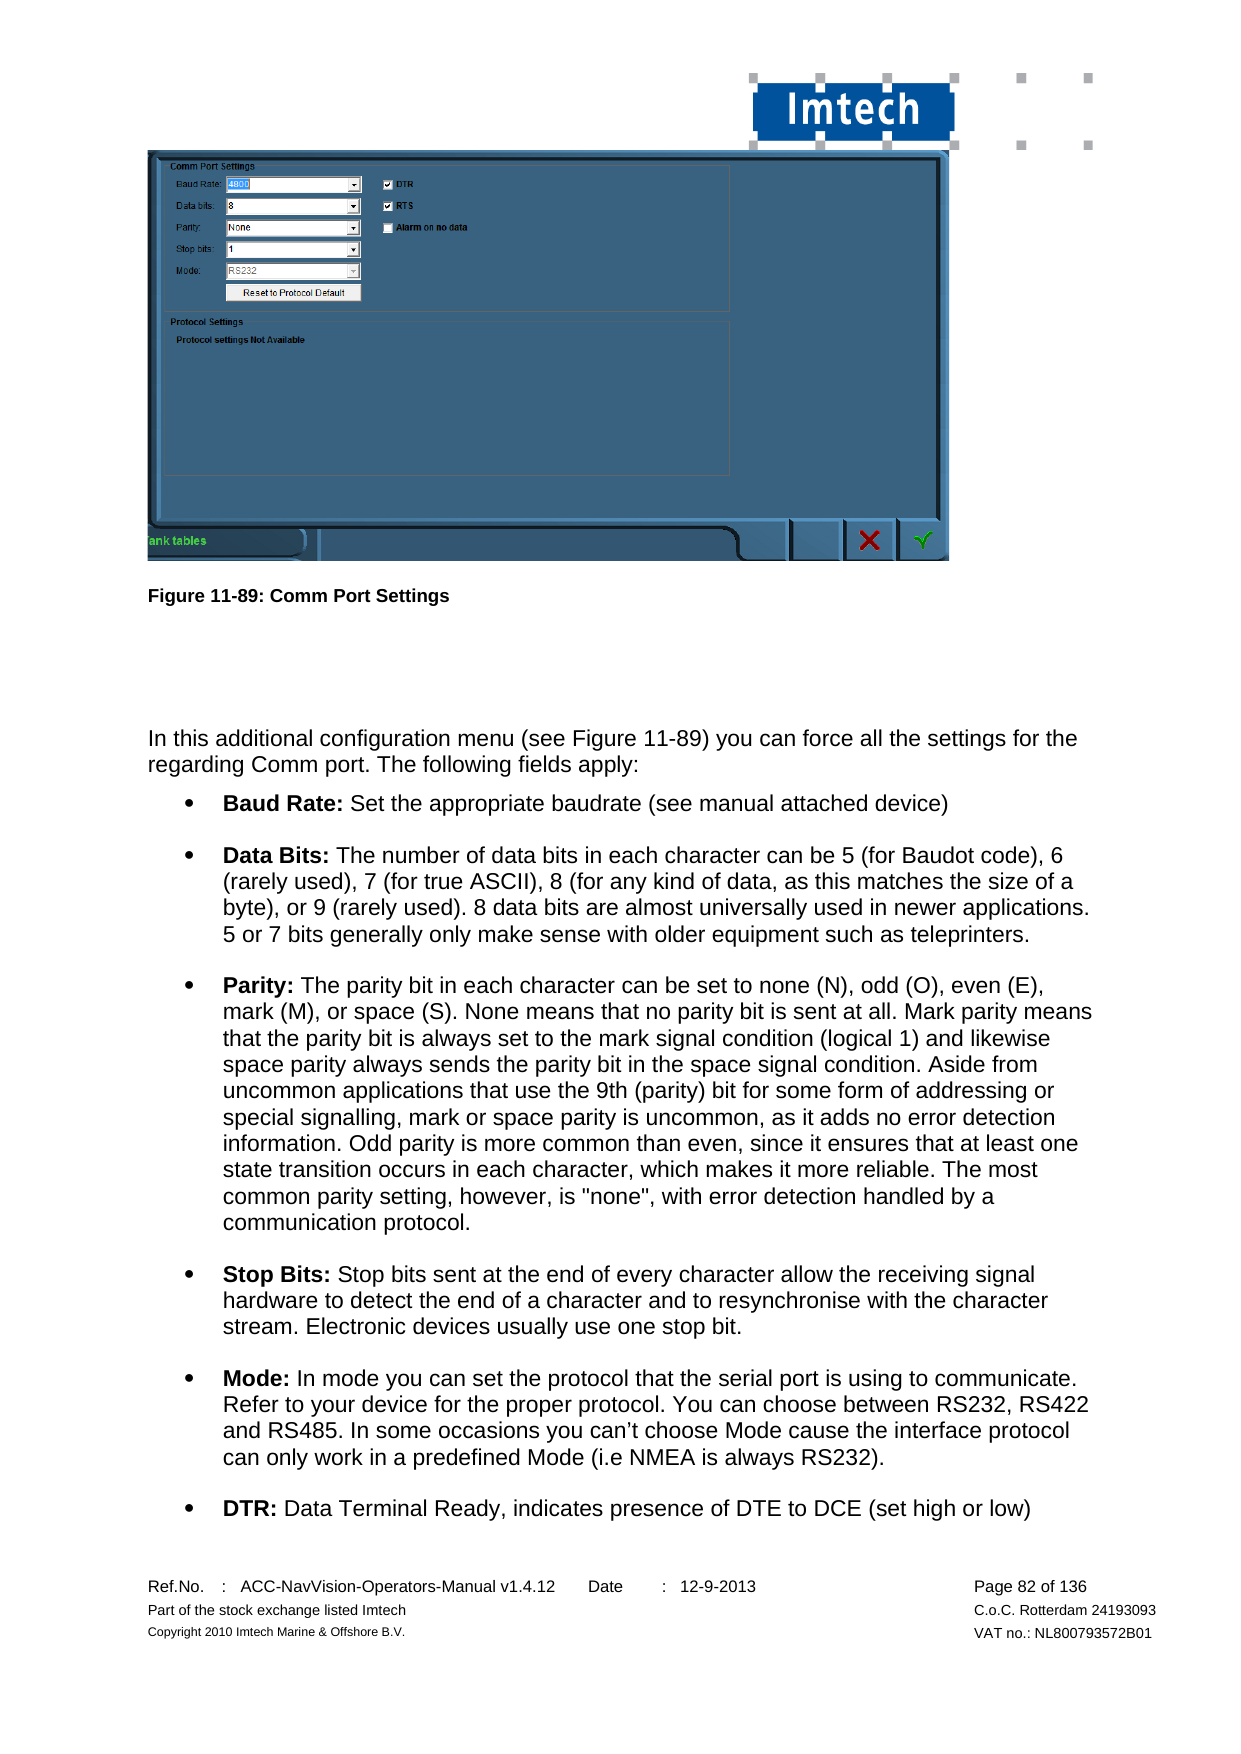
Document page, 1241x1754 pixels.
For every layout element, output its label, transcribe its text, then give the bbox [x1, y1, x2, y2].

list Data Bits: The number of data bits in each character can be 5 (for Baudot code), 6 (rarely used), 7 (for true ASCII), 8 (for any kind of data, as this matches the size of a byte), or 9 (rarely used). 8 data bits are almost universally used in newer applications. 5 or 7 bits generally only make sense with older equipment such as teleprinters. [185, 842, 1093, 947]
list Stop Bits: Stop bits sent at the end of every character allow the receiving signal hardware to detect the end of a character and to resynchronise with the character stream. Electronic devices usually use one stop bit. [185, 1261, 1093, 1339]
picture [147, 73, 1093, 561]
list Mode: In mode you can set the protocol that the serial port is using to communicate. Refer to your device for the proper protocol. You can choose between RS232, RS422 and RS485. In some occasions you can’t choose Mode cause the interface protocol can only work in a predefined Mode (i.e NMEA is always RS232). [185, 1364, 1093, 1470]
list DTR: Data Terminal Ready, indicates presence of DTE to DCE (set high or low) [185, 1495, 1093, 1521]
list Parity: The parity bit in each character can be set to none (N), odd (O), even (E), mark (M), or space (S). None means that no parity bit is sent at all. Mark parity means that the parity bit is always set to the mark signal condition (logical 1) and likewise space parity always sends the parity bit in the space signal condition. Aside from uncommon applications that use the 9th (parity) bit for some form of addressing or special signalling, mark or space parity is uncommon, as it adds no error detection information. Odd parity is more common than even, since it ensures that at least one state transition occurs in each character, which makes it more reliable. The most common parity setting, however, is "none", with error detection handled by a communication protocol. [185, 972, 1093, 1236]
list Baud Rate: Set the appropriate baudrate (see manual attached device) [185, 790, 1093, 817]
